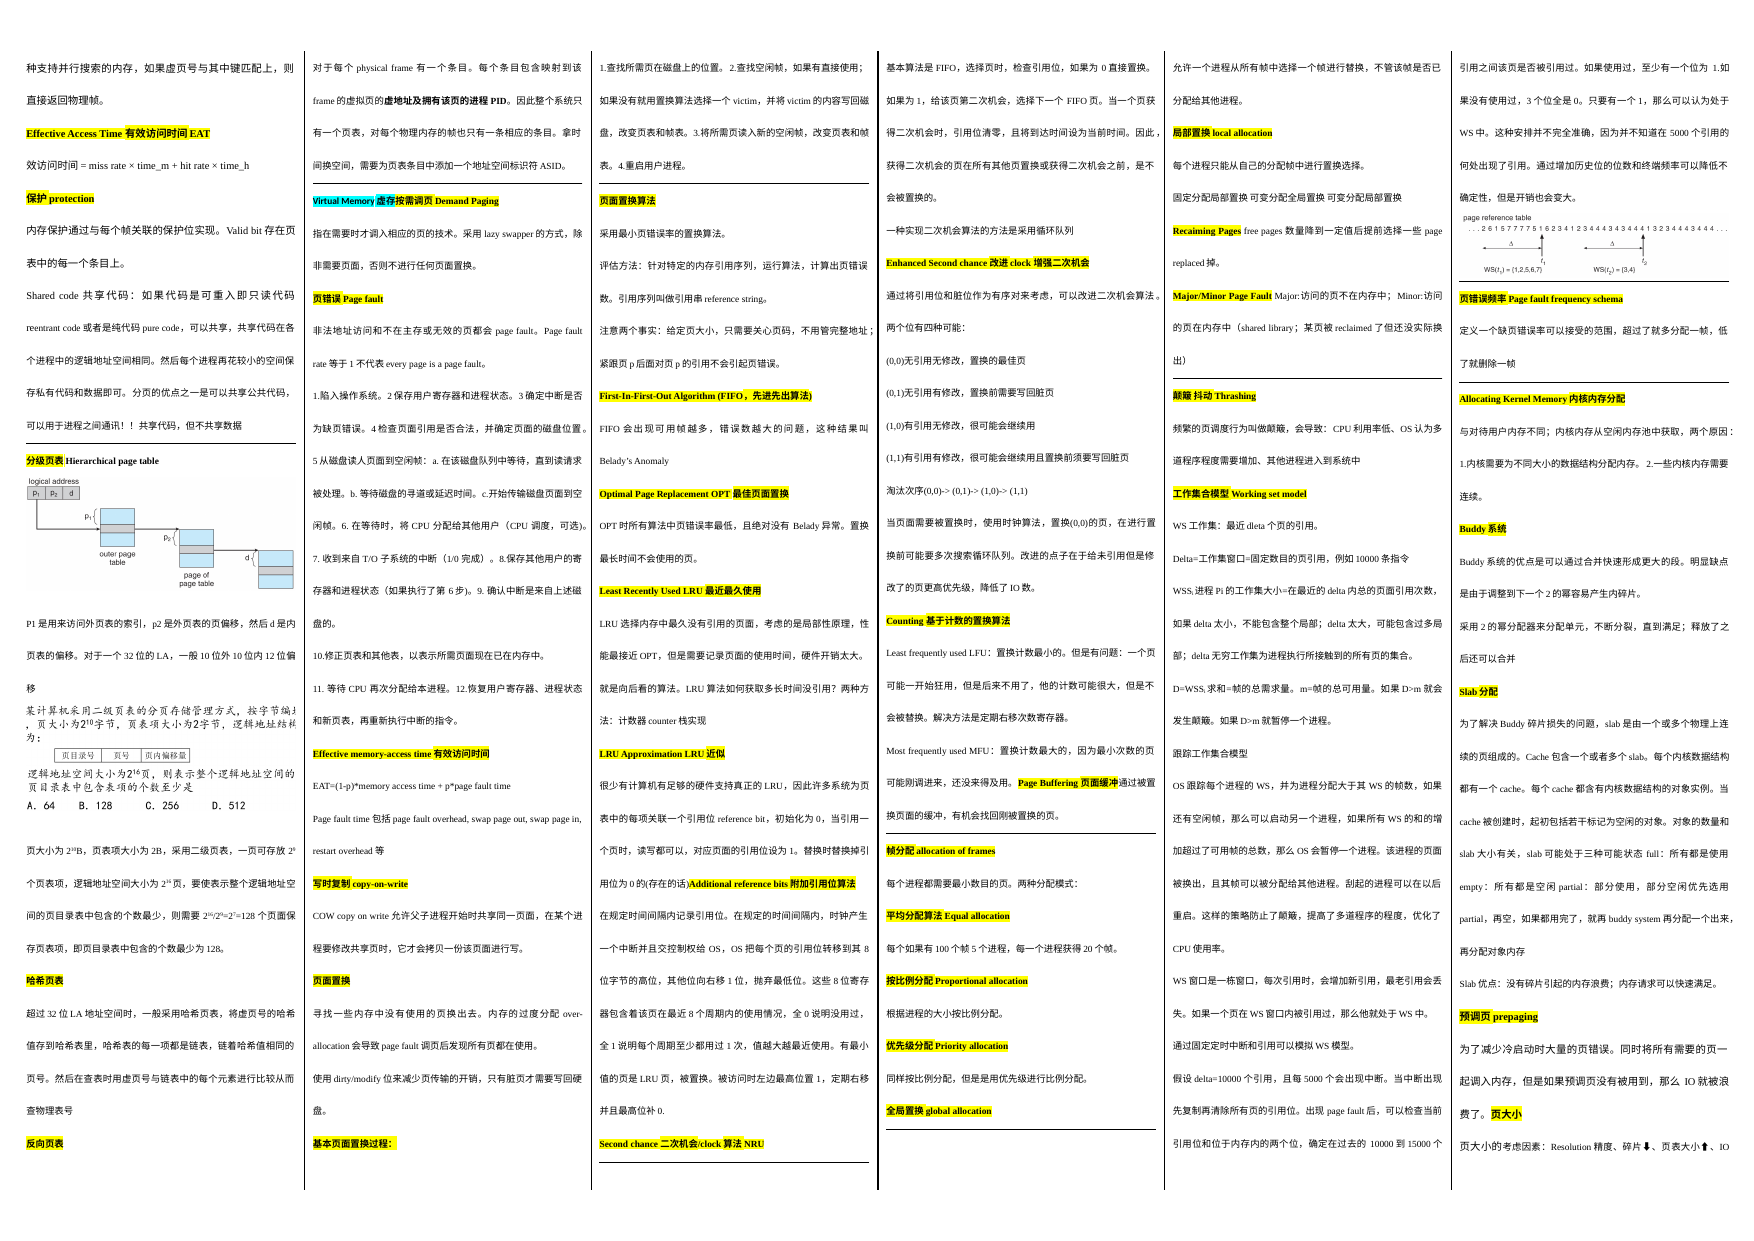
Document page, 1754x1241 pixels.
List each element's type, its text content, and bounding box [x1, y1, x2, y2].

text 很少有计算机有足够的硬件支持真正的LRU，因此许多系统为页表中的每项关联一个引用位reference bit，初始化为0，当引用一个页时，读写都可以，对应页面的引用位设为1。替换时替换掉引用位为0的(存在的话)Additional reference bits附加引用位算法 [599, 769, 869, 899]
text 反向页表 [26, 1127, 296, 1159]
text 当页面需要被置换时，使用时钟算法，置换(0,0)的页，在进行置换前可能要多次搜索循环队列。改进的点子在于给未引用但是修改了的页更高优先级，降低了IO数。 [886, 506, 1156, 604]
text LRU选择内存中最久没有引用的页面，考虑的是局部性原理，性能最接近OPT，但是需要记录页面的使用时间，硬件开销太大。就是向后看的算法。LRU算法如何获取多长时间没引用？两种方法：计数器counter栈实现 [599, 607, 869, 737]
text D=WSSi求和=帧的总需求量。m=帧的总可用量。如果D>m就会发生颠簸。如果D>m就暂停一个进程。 [1173, 672, 1442, 737]
text 指在需要时才调入相应的页的技术。采用lazy swapper的方式，除非需要页面，否则不进行任何页面置换。 [313, 217, 582, 282]
text 淘汰次序(0,0)-> (0,1)-> (1,0)-> (1,1) [886, 474, 1156, 506]
text 根据进程的大小按比例分配。 [886, 997, 1156, 1029]
text 效访问时间 = miss rate × time_m + hit rate × time_h [26, 149, 296, 181]
text 为了解决Buddy碎片损失的问题，slab是由一个或多个物理上连续的页组成的。Cache包含一个或者多个slab。每个内核数据结构都有一个cache。每个cache都含有内核数据结构的对象实例。当cache被创建时，起初包括若干标记为空闲的对象。对象的数量和slab大小有关，slab可能处于三种可能状态full：所有都是使用empty：所有都是空闲partial：部分使用，部分空闲优先选用partial，再空，如果都用完了，就再buddy system再分配一个出来，再分配对象内存 [1459, 708, 1729, 968]
text 11. 等待 CPU 再次分配给本进程。12.恢复用户寄存器、进程状态和新页表，再重新执行中断的指令。 [313, 672, 582, 737]
text 假设delta=10000个引用，且每5000个会出现中断。当中断出现，先复制再清除所有页的引用位。出现page fault后，可以检查当前引用位和位于内存内的两个位，确定在过去的10000到15000个引用之间该页是否被引用过。如果使用过，至少有一个位为1.如果没有使用过，3个位全是0。只要有一个1，那么可以认为处于WS中。这种安排并不完全准确，因为并不知道在5000个引用的何处出现了引用。通过增加历史位的位数和终端频率可以降低不确定性，但是开销也会变大。 [1173, 1062, 1442, 1159]
text OPT时所有算法中页错误率最低，且绝对没有Belady异常。置换最长时间不会使用的页。 [599, 509, 869, 574]
text 内存保护通过与每个帧关联的保护位实现。Valid bit存在页表中的每一个条目上。 [26, 214, 296, 279]
text WS窗口是一栋窗口，每次引用时，会增加新引用，最老引用会丢失。如果一个页在WS窗口内被引用过，那么他就处于WS中。 [1173, 964, 1442, 1029]
text 页大小的考虑因素：Resolution精度、碎片⬇️、页表大小⬆️、IO开销⬆️、更少的总的I/O和总的分配内存局部性⬇️、page fault数量⬆️、TLB大小及效率⬆️ [1459, 1130, 1729, 1163]
text 保护protection [26, 181, 296, 214]
text (1,1)有引用有修改，很可能会继续用且置换前须要写回脏页 [886, 441, 1156, 474]
text 哈希页表 [26, 964, 296, 997]
text 帧分配 allocation of frames [886, 834, 1156, 867]
text 页面置换 [313, 964, 582, 997]
text 10.修正页表和其他表，以表示所需页面现在已在内存中。 [313, 639, 582, 672]
text Slab优点：没有碎片引起的内存浪费；内存请求可以快速满足。 [1459, 968, 1729, 1000]
text Buddy系统的优点是可以通过合并快速形成更大的段。明显缺点是由于调整到下一个2的幂容易产生内碎片。 [1459, 545, 1729, 610]
text 为了减少冷启动时大量的页错误。同时将所有需要的页一起调入内存，但是如果预调页没有被用到，那么IO就被浪费了。页大小 [1459, 1033, 1729, 1130]
text P1是用来访问外页表的索引，p2是外页表的页偏移，然后d是内页表的偏移。对于一个32位的LA，一般10位外10位内12位偏移 [26, 607, 296, 704]
text Delta=工作集窗口=固定数目的页引用，例如10000条指令 [1173, 542, 1442, 574]
text (0,1)无引用有修改，置换前需要写回脏页 [886, 376, 1156, 409]
text 颠簸 抖动 Thrashing [1173, 379, 1442, 412]
text WS工作集：最近dleta个页的引用。 [1173, 509, 1442, 542]
text LRU Approximation LRU近似 [599, 737, 869, 769]
text 寻找一些内存中没有使用的页换出去。内存的过度分配over-allocation会导致page fault调页后发现所有页都在使用。 [313, 997, 582, 1062]
text Major/Minor Page Fault Major:访问的页不在内存中；Minor:访问的页在内存中（shared library；某页被reclaimed了但还没实际换出） [1173, 279, 1442, 378]
text 工作集合模型 Working set model [1173, 477, 1442, 509]
text 对于每个physical frame有一个条目。每个条目包含映射到该frame的虚拟页的虚地址及拥有该页的进程PID。因此整个系统只有一个页表，对每个物理内存的帧也只有一条相应的条目。拿时间换空间，需要为页表条目中添加一个地址空间标识符ASID。 [313, 51, 582, 183]
text 固定分配局部置换 可变分配全局置换 可变分配局部置换 [1173, 181, 1442, 214]
text 基本算法是FIFO，选择页时，检查引用位，如果为0直接置换。如果为1，给该页第二次机会，选择下一个FIFO页。当一个页获得二次机会时，引用位清零，且将到达时间设为当前时间。因此，获得二次机会的页在所有其他页置换或获得二次机会之前，是不会被置换的。 [886, 51, 1156, 214]
text Buddy系统 [1459, 513, 1729, 545]
text 采用2的幂分配器来分配单元，不断分裂，直到满足；释放了之后还可以合并 [1459, 610, 1729, 675]
text Optimal Page Replacement OPT 最佳页面置换 [599, 477, 869, 509]
text Recaiming Pages free pages数量降到一定值后提前选择一些page replaced掉。 [1173, 214, 1442, 279]
picture [1459, 213, 1729, 278]
text 优先级分配 Priority allocation [886, 1029, 1156, 1062]
text 超过32位LA地址空间时，一般采用哈希页表，将虚页号的哈希值存到哈希表里，哈希表的每一项都是链表，链着哈希值相同的页号。然后在查表时用虚页号与链表中的每个元素进行比较从而查物理表号 [26, 997, 296, 1127]
text OS跟踪每个进程的WS，并为进程分配大于其WS的帧数，如果还有空闲帧，那么可以启动另一个进程，如果所有WS的和的增加超过了可用帧的总数，那么OS会暂停一个进程。该进程的页面被换出，且其帧可以被分配给其他进程。刮起的进程可以在以后重启。这样的策略防止了颠簸，提高了多道程序的程度，优化了CPU使用率。 [1173, 769, 1442, 964]
text Slab分配 [1459, 675, 1729, 708]
text 页大小为210B，页表项大小为2B，采用二级页表，一页可存放29个页表项，逻辑地址空间大小为216页，要使表示整个逻辑地址空间的页目录表中包含的个数最少，则需要216/29=27=128个页面保存页表项，即页目录表中包含的个数最少为128。 [26, 834, 296, 964]
text 假设delta=10000个引用，且每5000个会出现中断。当中断出现，先复制再清除所有页的引用位。出现page fault后，可以检查当前引用位和位于内存内的两个位，确定在过去的10000到15000个引用之间该页是否被引用过。如果使用过，至少有一个位为1.如果没有使用过，3个位全是0。只要有一个1，那么可以认为处于WS中。这种安排并不完全准确，因为并不知道在5000个引用的何处出现了引用。通过增加历史位的位数和终端频率可以降低不确定性，但是开销也会变大。 [1459, 51, 1729, 213]
text 同样按比例分配，但是是用优先级进行比例分配。 [886, 1062, 1156, 1094]
text Shared code共享代码：如果代码是可重入即只读代码reentrant code或者是纯代码pure code，可以共享，共享代码在各个进程中的逻辑地址空间相同。然后每个进程再花较小的空间保存私有代码和数据即可。分页的优点之一是可以共享公共代码，可以用于进程之间通讯！！共享代码，但不共享数据 [26, 279, 296, 443]
text 允许一个进程从所有帧中选择一个帧进行替换，不管该帧是否已分配给其他进程。 [1173, 51, 1442, 116]
text 1.陷入操作系统。2保存用户寄存器和进程状态。3确定中断是否为缺页错误。4检查页面引用是否合法，并确定页面的磁盘位置。5从磁盘读人页面到空闲帧：a. 在该磁盘队列中等待，直到读请求被处理。b. 等待磁盘的寻道或延迟时间。c.开始传输磁盘页面到空闲帧。6. 在等待时，将 CPU 分配给其他用户（CPU 调度，可选)。7. 收到来自 T/O 子系统的中断（1/0 完成）。8.保存其他用户的寄存器和进程状态（如果执行了第6步)。9. 确认中断是来自上述磁盘的。 [313, 379, 582, 639]
text Least Recently Used LRU 最近最久使用 [599, 574, 869, 607]
text 采用最小页错误率的置换算法。 [599, 217, 869, 249]
text Effective memory-access time有效访问时间 [313, 737, 582, 769]
text Second chance 二次机会/clock算法 NRU [599, 1127, 869, 1162]
text 存储页码——>帧码。部分TLB维护了ASID addressspace identifier，用来唯一地标识进程，为进程提供空间保护。否则每次切换根页表需要flush TLB。*Associative memory:一种支持并行搜索的内存，如果虚页号与其中键匹配上，则直接返回物理帧。 [26, 51, 296, 116]
text 页错误 Page fault [313, 282, 582, 314]
text 基本页面置换过程： [313, 1127, 582, 1159]
text Most frequently used MFU：置换计数最大的，因为最小次数的页可能刚调进来，还没来得及用。Page Buffering 页面缓冲通过被置换页面的缓冲，有机会找回刚被置换的页。 [886, 734, 1156, 833]
text 非法地址访问和不在主存或无效的页都会page fault。Page fault rate等于1不代表every page is a page fault。 [313, 314, 582, 379]
text 全局置换 global allocation [886, 1094, 1156, 1129]
text WSSi进程Pi的工作集大小=在最近的delta内总的页面引用次数，如果delta太小，不能包含整个局部；delta太大，可能包含过多局部；delta无穷工作集为进程执行所接触到的所有页的集合。 [1173, 574, 1442, 672]
text 与对待用户内存不同；内核内存从空闲内存池中获取，两个原因：1.内核需要为不同大小的数据结构分配内存。2.一些内核内存需要连续。 [1459, 415, 1729, 513]
text EAT=(1-p)*memory access time + p*page fault time [313, 769, 582, 802]
text 1.查找所需页在磁盘上的位置。2.查找空闲帧，如果有直接使用；如果没有就用置换算法选择一个victim，并将victim的内容写回磁盘，改变页表和帧表。3.将所需页读入新的空闲帧，改变页表和帧表。4.重启用户进程。 [599, 51, 869, 183]
text 每个进程都需要最小数目的页。两种分配模式： [886, 867, 1156, 899]
text COW copy on write允许父子进程开始时共享同一页面，在某个进程要修改共享页时，它才会拷贝一份该页面进行写。 [313, 899, 582, 964]
text 通过将引用位和脏位作为有序对来考虑，可以改进二次机会算法。两个位有四种可能： [886, 279, 1156, 344]
text 频繁的页调度行为叫做颠簸，会导致：CPU利用率低、OS认为多道程序程度需要增加、其他进程进入到系统中 [1173, 412, 1442, 477]
text 写时复制 copy-on-write [313, 867, 582, 899]
text 通过固定定时中断和引用可以模拟WS模型。 [1173, 1029, 1442, 1062]
text Effective Access Time 有效访问时间EAT [26, 116, 296, 149]
text 局部置换 local allocation [1173, 116, 1442, 149]
text 跟踪工作集合模型 [1173, 737, 1442, 769]
text 注意两个事实：给定页大小，只需要关心页码，不用管完整地址；紧跟页p后面对页p的引用不会引起页错误。 [599, 314, 869, 379]
text Allocating Kernel Memory内核内存分配 [1459, 383, 1729, 415]
text (1,0)有引用无修改，很可能会继续用 [886, 409, 1156, 441]
text 每个如果有100个帧 5个进程，每一个进程获得20个帧。 [886, 932, 1156, 964]
text 页错误频率 Page fault frequency schema [1459, 282, 1729, 314]
text 一种实现二次机会算法的方法是采用循环队列 [886, 214, 1156, 246]
text Page fault time包括page fault overhead, swap page out, swap page in, restart overhead等 [313, 802, 582, 867]
text 每个进程只能从自己的分配帧中进行置换选择。 [1173, 149, 1442, 181]
text 评估方法：针对特定的内存引用序列，运行算法，计算出页错误数。引用序列叫做引用串reference string。 [599, 249, 869, 314]
text FIFO会出现可用帧越多，错误数越大的问题，这种结果叫Belady’s Anomaly [599, 412, 869, 477]
text 页面置换算法 [599, 184, 869, 217]
text First-In-First-Out Algorithm (FIFO，先进先出算法) [599, 379, 869, 412]
text Counting 基于计数的置换算法 [886, 604, 1156, 636]
text Least frequently used LFU：置换计数最小的。但是有问题：一个页可能一开始狂用，但是后来不用了，他的计数可能很大，但是不会被替换。解决方法是定期右移次数寄存器。 [886, 636, 1156, 734]
text 在规定时间间隔内记录引用位。在规定的时间间隔内，时钟产生一个中断并且交控制权给OS，OS把每个页的引用位转移到其8位字节的高位，其他位向右移1位，抛弃最低位。这些8位寄存器包含着该页在最近8个周期内的使用情况，全0说明没用过，全1说明每个周期至少都用过1次，值越大越最近使用。有最小值的页是LRU页，被置换。被访问时左边最高位置1，定期右移并且最高位补0. [599, 899, 869, 1127]
text Enhanced Second chance 改进clock 增强二次机会 [886, 246, 1156, 279]
text 使用dirty/modify位来减少页传输的开销，只有脏页才需要写回硬盘。 [313, 1062, 582, 1127]
text Virtual Memory虚存按需调页 Demand Paging [313, 184, 582, 217]
text 预调页 prepaging [1459, 1000, 1729, 1033]
text 定义一个缺页错误率可以接受的范围，超过了就多分配一帧，低了就删除一帧 [1459, 314, 1729, 382]
text 平均分配算法 Equal allocation [886, 899, 1156, 932]
text 按比例分配 Proportional allocation [886, 964, 1156, 997]
picture [26, 477, 296, 591]
text 分级页表Hierarchical page table [26, 444, 296, 477]
text (0,0)无引用无修改，置换的最佳页 [886, 344, 1156, 376]
picture [26, 704, 296, 811]
